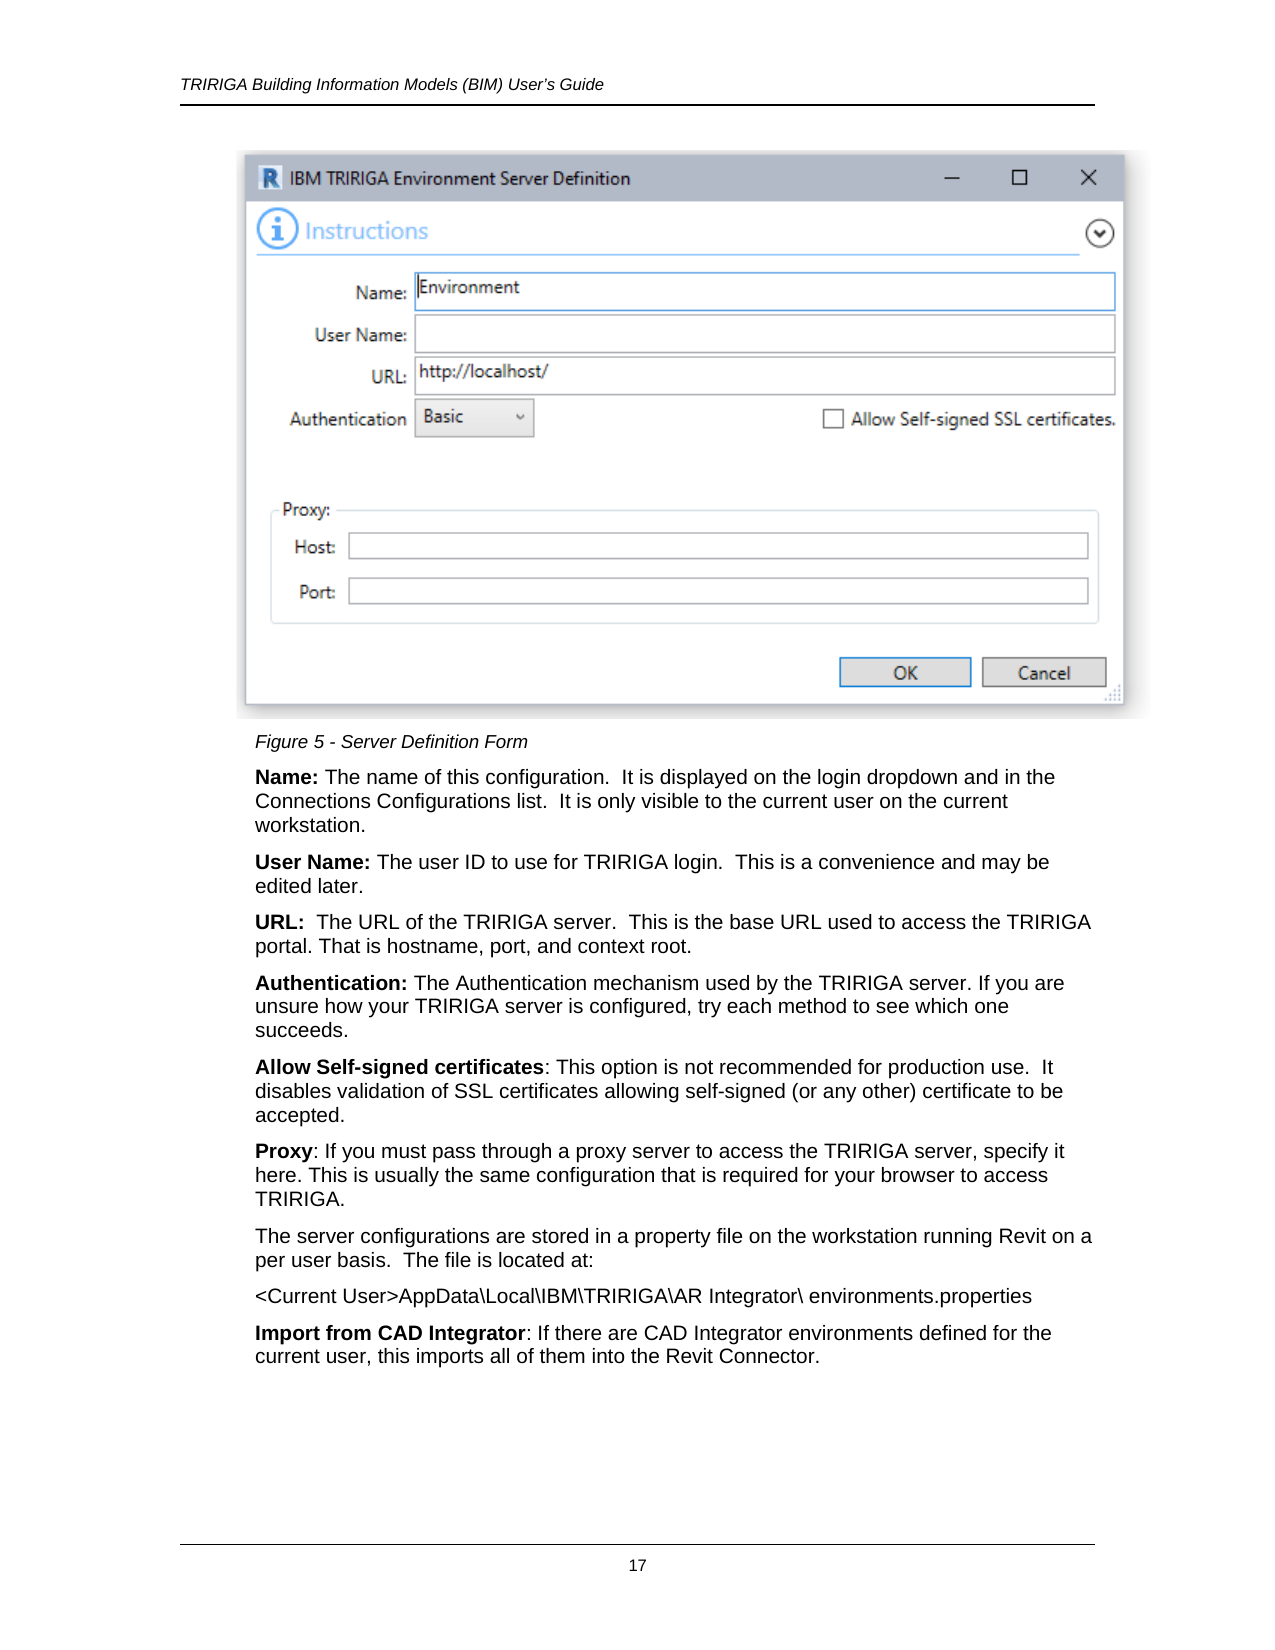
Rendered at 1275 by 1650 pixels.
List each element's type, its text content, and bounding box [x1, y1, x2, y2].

text The server configurations are stored in a property file on the workstation running Revit on a per user basis. The file is located at: [255, 1223, 1095, 1271]
text Authentication: The Authentication mechanism used by the TRIRIGA server. If you are unsure how your TRIRIGA server is configured, try each method to see which one succeeds. [255, 970, 1095, 1042]
text Figure 5 - Server Definition Form [255, 731, 1095, 753]
picture [236, 150, 1152, 719]
text Name: The name of this configuration. It is displayed on the login dropdown and in the Connections Configurations list. It is only visible to the current user on the current workstation. [255, 765, 1095, 837]
text Allow Self-signed certificates: This option is not recommended for production use. It disables validation of SSL certificates allowing self-signed (or any other) certificate to be accepted. [255, 1055, 1095, 1127]
text URL: The URL of the TRIRIGA server. This is the base URL used to access the TRIRIGA portal. That is hostname, port, and context root. [255, 910, 1095, 958]
text Proxy: If you must pass through a proxy server to access the TRIRIGA server, specify it here. This is usually the same configuration that is required for your browser to access TRIRIGA. [255, 1139, 1095, 1211]
text Import from CAD Integrator: If there are CAD Integrator environments defined for the current user, this imports all of them into the Revit Connector. [255, 1320, 1095, 1368]
text <Current User>AppData\Local\IBM\TRIRIGA\AR Integrator\ environments.properties [255, 1284, 1095, 1308]
text User Name: The user ID to use for TRIRIGA login. This is a convenience and may be edited later. [255, 849, 1095, 897]
